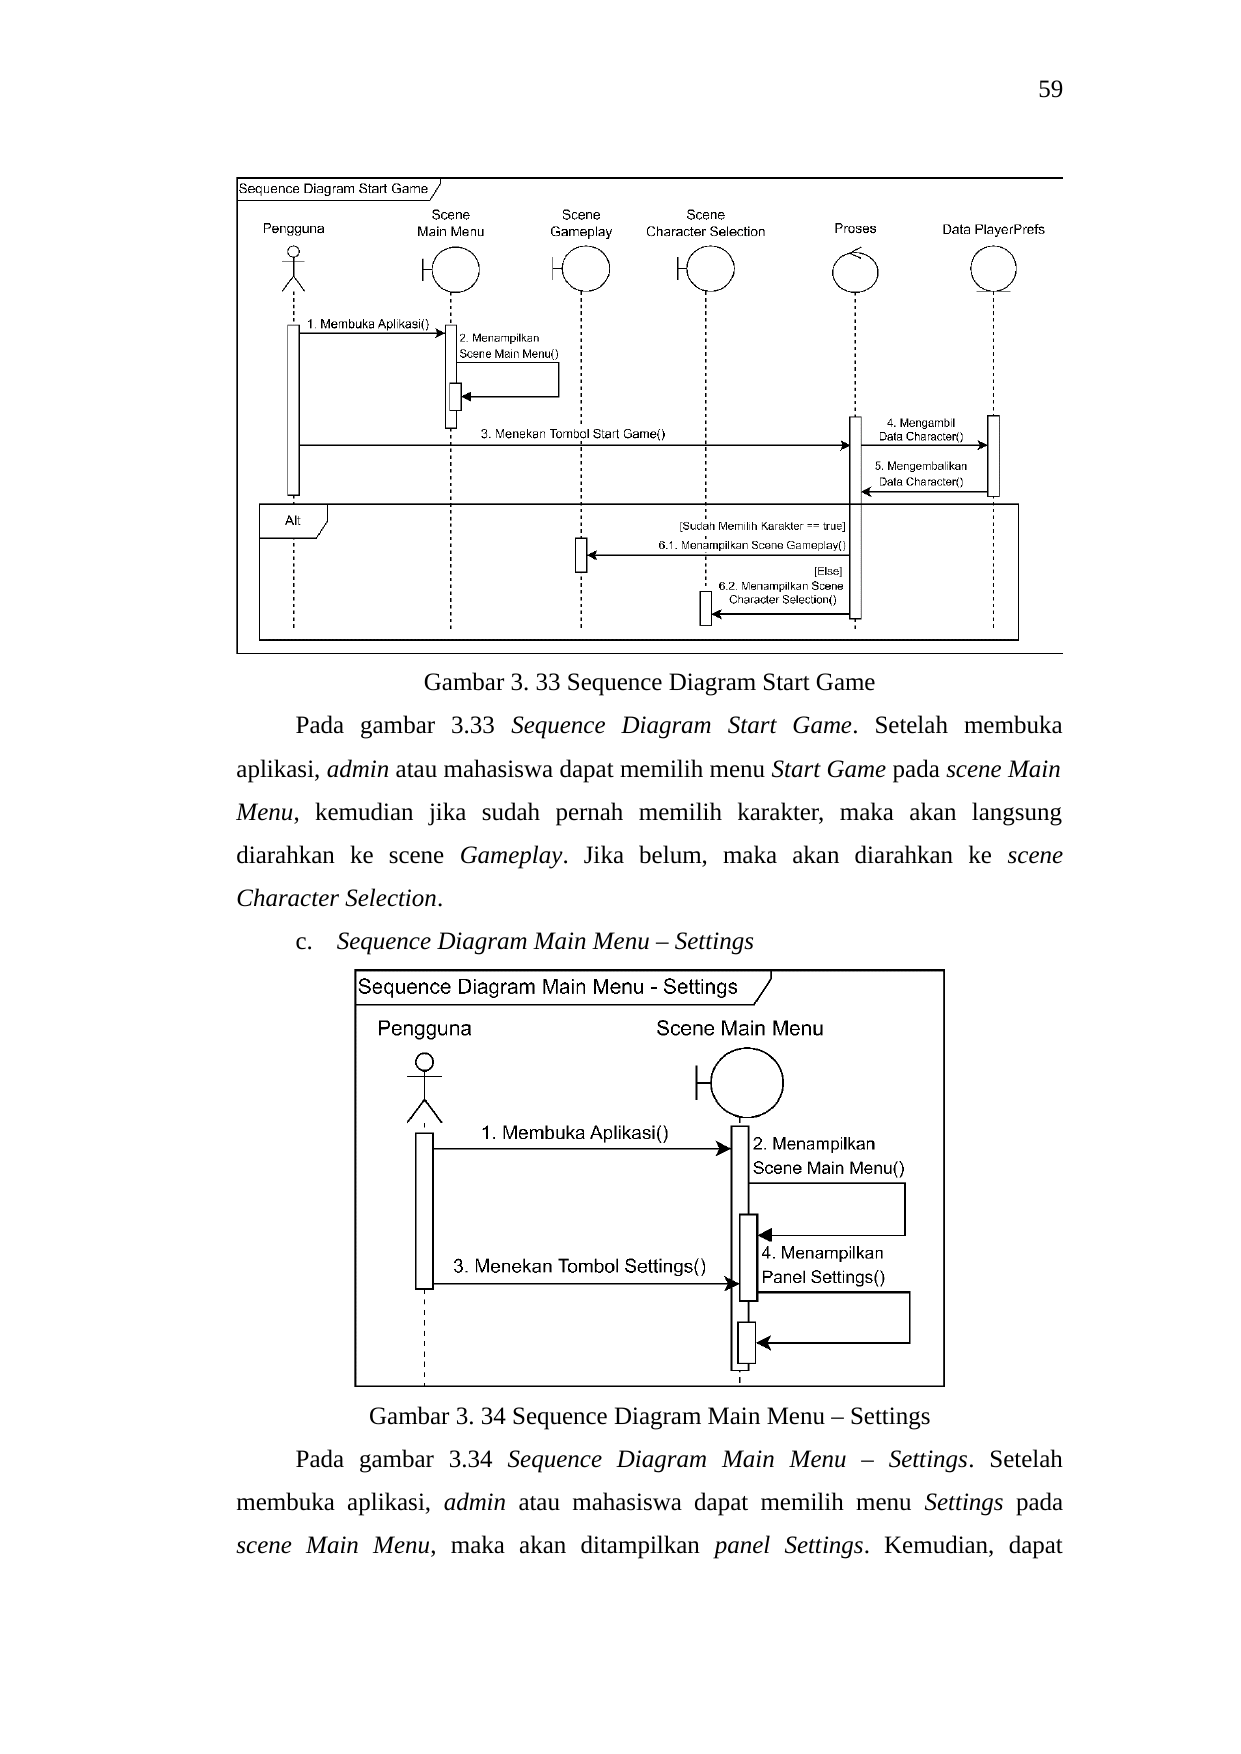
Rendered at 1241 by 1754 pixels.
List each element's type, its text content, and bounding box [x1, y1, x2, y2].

text Gambar 3. 33 Sequence Diagram Start Game [236, 667, 1063, 696]
text Pada gambar 3.33 Sequence Diagram Start Game. Setelah membuka aplikasi, admin atau mahasiswa dapat memilih menu Start Game pada scene Main Menu, kemudian jika sudah pernah memilih karakter, maka akan langsung diarahkan ke scene Gameplay. Jika belum, maka akan diarahkan ke scene Character Selection. [236, 711, 1063, 912]
picture [236, 177, 1063, 654]
list Sequence Diagram Main Menu – Settings [295, 926, 1063, 955]
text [236, 1444, 1063, 1559]
picture [354, 969, 945, 1387]
text Gambar 3. 34 Sequence Diagram Main Menu – Settings [236, 1401, 1063, 1429]
